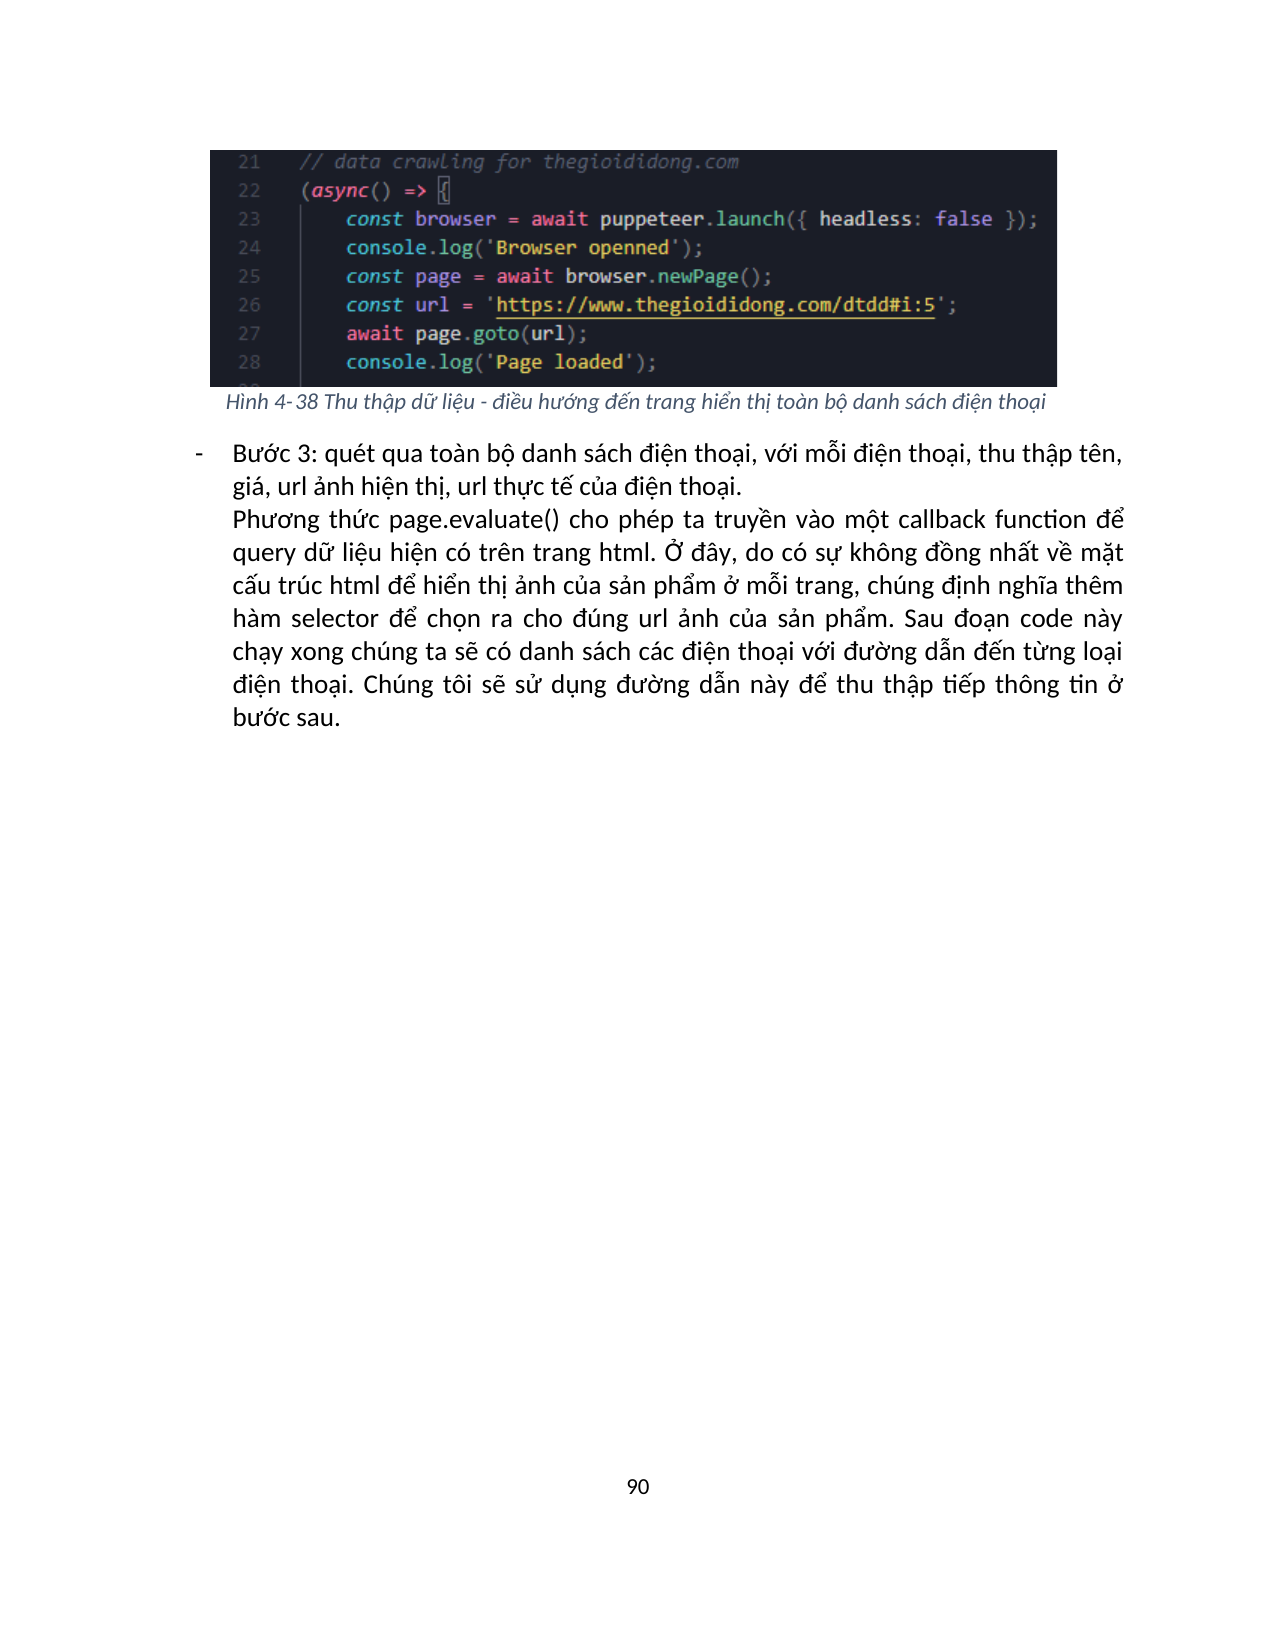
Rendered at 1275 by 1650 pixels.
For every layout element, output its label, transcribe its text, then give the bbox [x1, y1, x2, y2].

list Bước 3: quét qua toàn bộ danh sách điện thoại, với mỗi điện thoại, thu thập tên, giá, url ảnh hiện thị, url thực tế của điện thoại. [195, 436, 1125, 502]
text Hình 4-5 Thu thập dữ liệu - điều hướng đến trang hiển thị toàn bộ danh sách điện thoại [150, 387, 1125, 415]
list Phương thức page.evaluate() cho phép ta truyền vào một callback function để query dữ liệu hiện có trên trang html. Ở đây, do có sự không đồng nhất về mặt cấu trúc html để hiển thị ảnh của sản phẩm ở mỗi trang, chúng định nghĩa thêm hàm selector để chọn ra cho đúng url ảnh của sản phẩm. Sau đoạn code này chạy xong chúng ta sẽ có danh sách các điện thoại với đường dẫn đến từng loại điện thoại. Chúng tôi sẽ sử dụng đường dẫn này để thu thập tiếp thông tin ở bước sau. [232, 502, 1125, 733]
picture [210, 150, 1058, 387]
